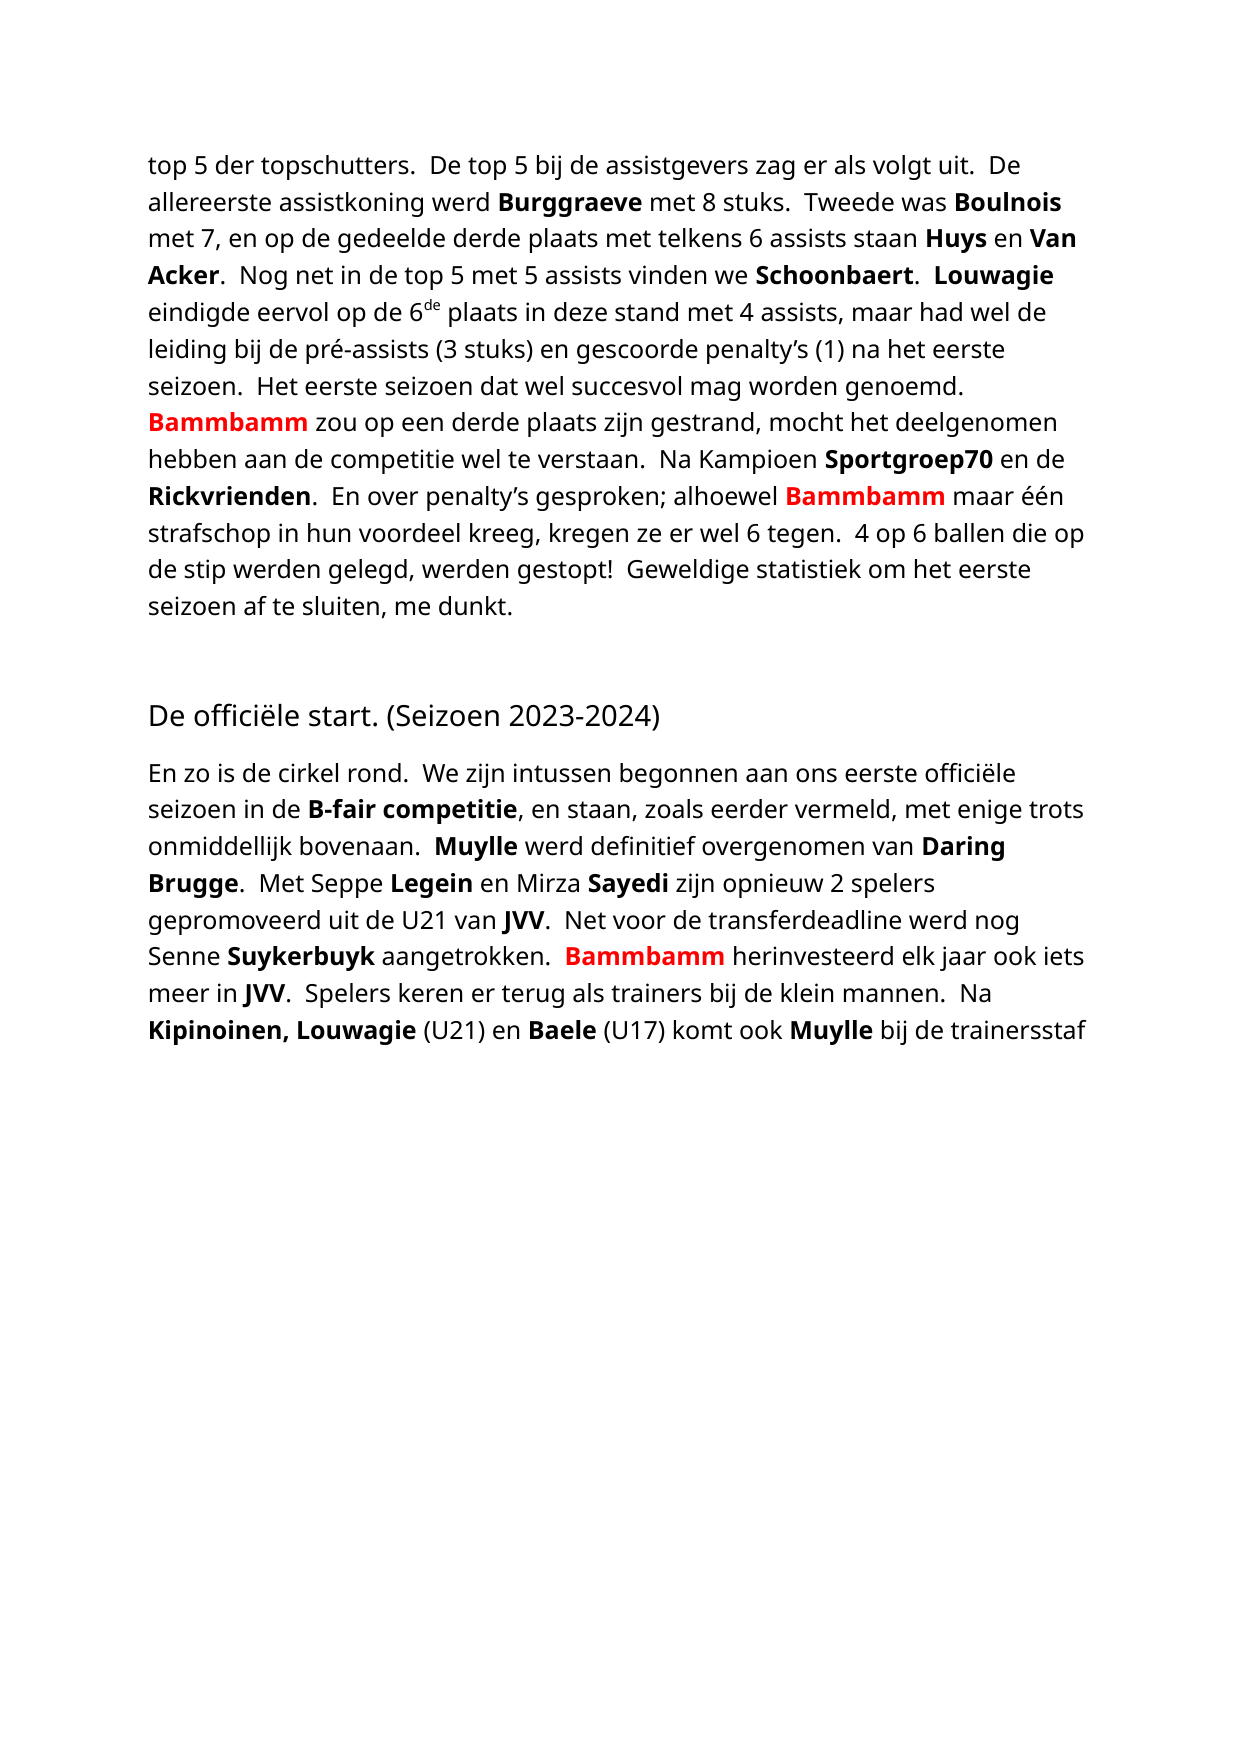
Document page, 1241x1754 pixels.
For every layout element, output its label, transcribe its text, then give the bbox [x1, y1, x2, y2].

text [148, 148, 1093, 623]
text En zo is de cirkel rond. We zijn intussen begonnen aan ons eerste officiële seizoen in de B-fair competitie, en staan, zoals eerder vermeld, met enige trots onmiddellijk bovenaan. Muylle werd definitief overgenomen van Daring Brugge. Met Seppe Legein en Mirza Sayedi zijn opnieuw 2 spelers gepromoveerd uit de U21 van JVV. Net voor de transferdeadline werd nog Senne Suykerbuyk aangetrokken. Bammbamm herinvesteerd elk jaar ook iets meer in JVV. Spelers keren er terug als trainers bij de klein mannen. Na Kipinoinen, Louwagie (U21) en Baele (U17) komt ook Muylle bij de trainersstaf van JVV. [148, 755, 1093, 1047]
text De officiële start. (Seizoen 2023-2024) [148, 696, 1093, 735]
